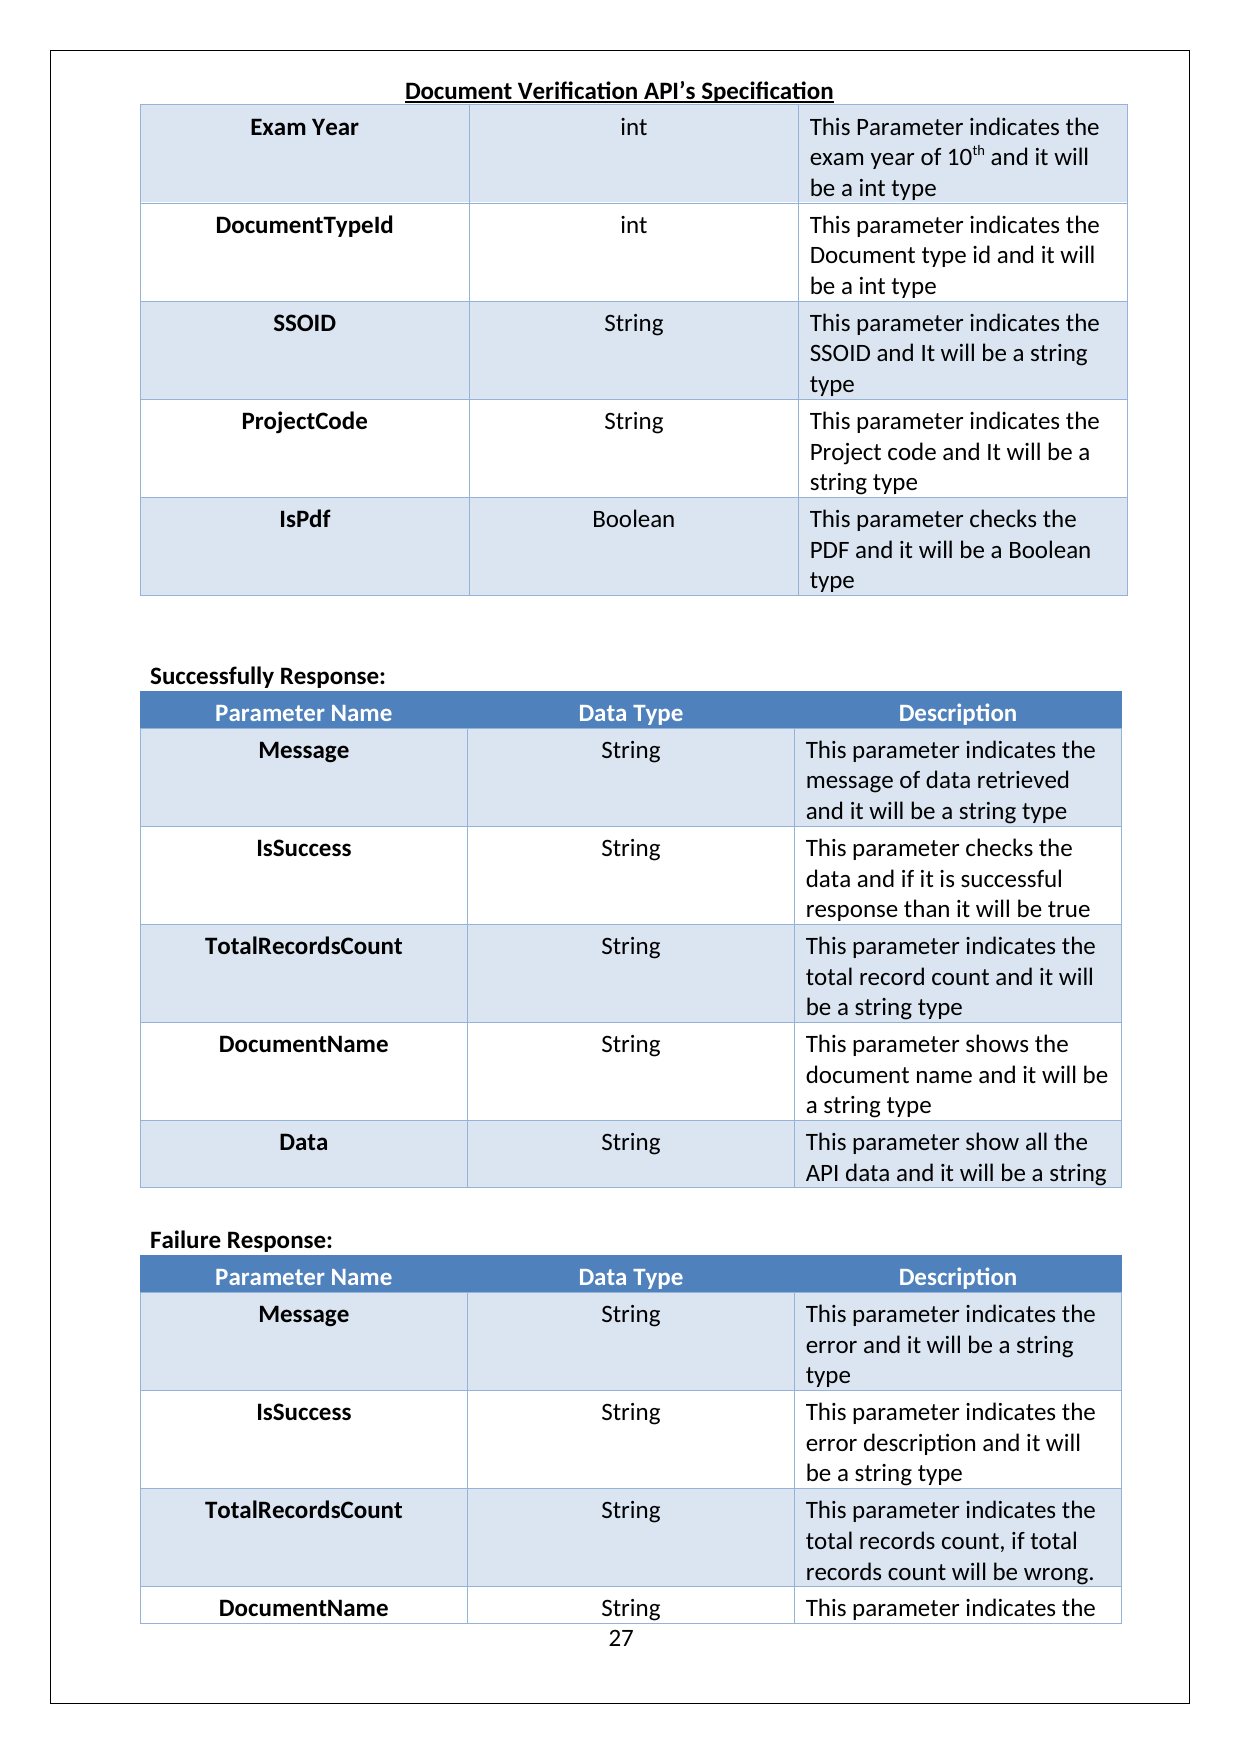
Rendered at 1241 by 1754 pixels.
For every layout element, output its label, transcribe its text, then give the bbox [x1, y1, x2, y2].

table_cell DocumentName [141, 1023, 467, 1120]
subtitle Successfully Response: [150, 660, 1121, 691]
table_cell This parameter indicates the total records count, if total records count will be wrong. [795, 1489, 1121, 1586]
table_cell String [468, 1391, 794, 1488]
table_cell String [470, 302, 798, 399]
table_cell SSOID [141, 302, 469, 399]
table_cell This parameter indicates the error description and it will be a string type [795, 1391, 1121, 1488]
table_cell DocumentName [141, 1587, 467, 1623]
table_cell This parameter indicates the message of data retrieved and it will be a string type [795, 729, 1121, 826]
table_header Parameter Name [141, 1256, 467, 1292]
table_cell IsSuccess [141, 827, 467, 924]
table_cell Message [141, 729, 467, 826]
table_cell This parameter indicates the Project code and It will be a string type [799, 400, 1127, 497]
table_cell DocumentTypeId [141, 204, 469, 301]
table_cell String [468, 1293, 794, 1390]
table_cell This parameter checks the data and if it is successful response than it will be true [795, 827, 1121, 924]
table_cell This parameter indicates the Document type id and it will be a int type [799, 204, 1127, 301]
table_header Description [795, 692, 1121, 728]
table_header Data Type [468, 1256, 794, 1292]
table_cell String [468, 925, 794, 1022]
table_cell Data [141, 1121, 467, 1187]
table_cell String [468, 827, 794, 924]
table_cell TotalRecordsCount [141, 1489, 467, 1586]
table_cell ProjectCode [141, 400, 469, 497]
subtitle Failure Response: [150, 1224, 1121, 1255]
table_cell This parameter show all the API data and it will be a string [795, 1121, 1121, 1187]
table_cell String [468, 1489, 794, 1586]
table_cell TotalRecordsCount [141, 925, 467, 1022]
table_cell This parameter indicates the SSOID and It will be a string type [799, 302, 1127, 399]
table_cell Message [141, 1293, 467, 1390]
table_cell This parameter indicates the error and it will be a string type [795, 1293, 1121, 1390]
table_cell This parameter shows the document name and it will be a string type [795, 1023, 1121, 1120]
table_cell This parameter checks the PDF and it will be a Boolean type [799, 498, 1127, 595]
table_cell Exam Year [141, 105, 469, 202]
table_cell This parameter indicates the total record count and it will be a string type [795, 925, 1121, 1022]
table_cell Boolean [470, 498, 798, 595]
table_cell int [470, 204, 798, 301]
table_cell String [468, 1121, 794, 1187]
table_cell This Parameter indicates the exam year of 10th and it will be a int type [799, 105, 1127, 202]
table_cell int [470, 105, 798, 202]
table_header Parameter Name [141, 692, 467, 728]
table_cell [795, 1587, 1121, 1623]
table_cell IsPdf [141, 498, 469, 595]
table_header Data Type [468, 692, 794, 728]
table_cell String [470, 400, 798, 497]
table_cell String [468, 729, 794, 826]
table_header Description [795, 1256, 1121, 1292]
table_cell String [468, 1023, 794, 1120]
table_cell String [468, 1587, 794, 1623]
table_cell IsSuccess [141, 1391, 467, 1488]
